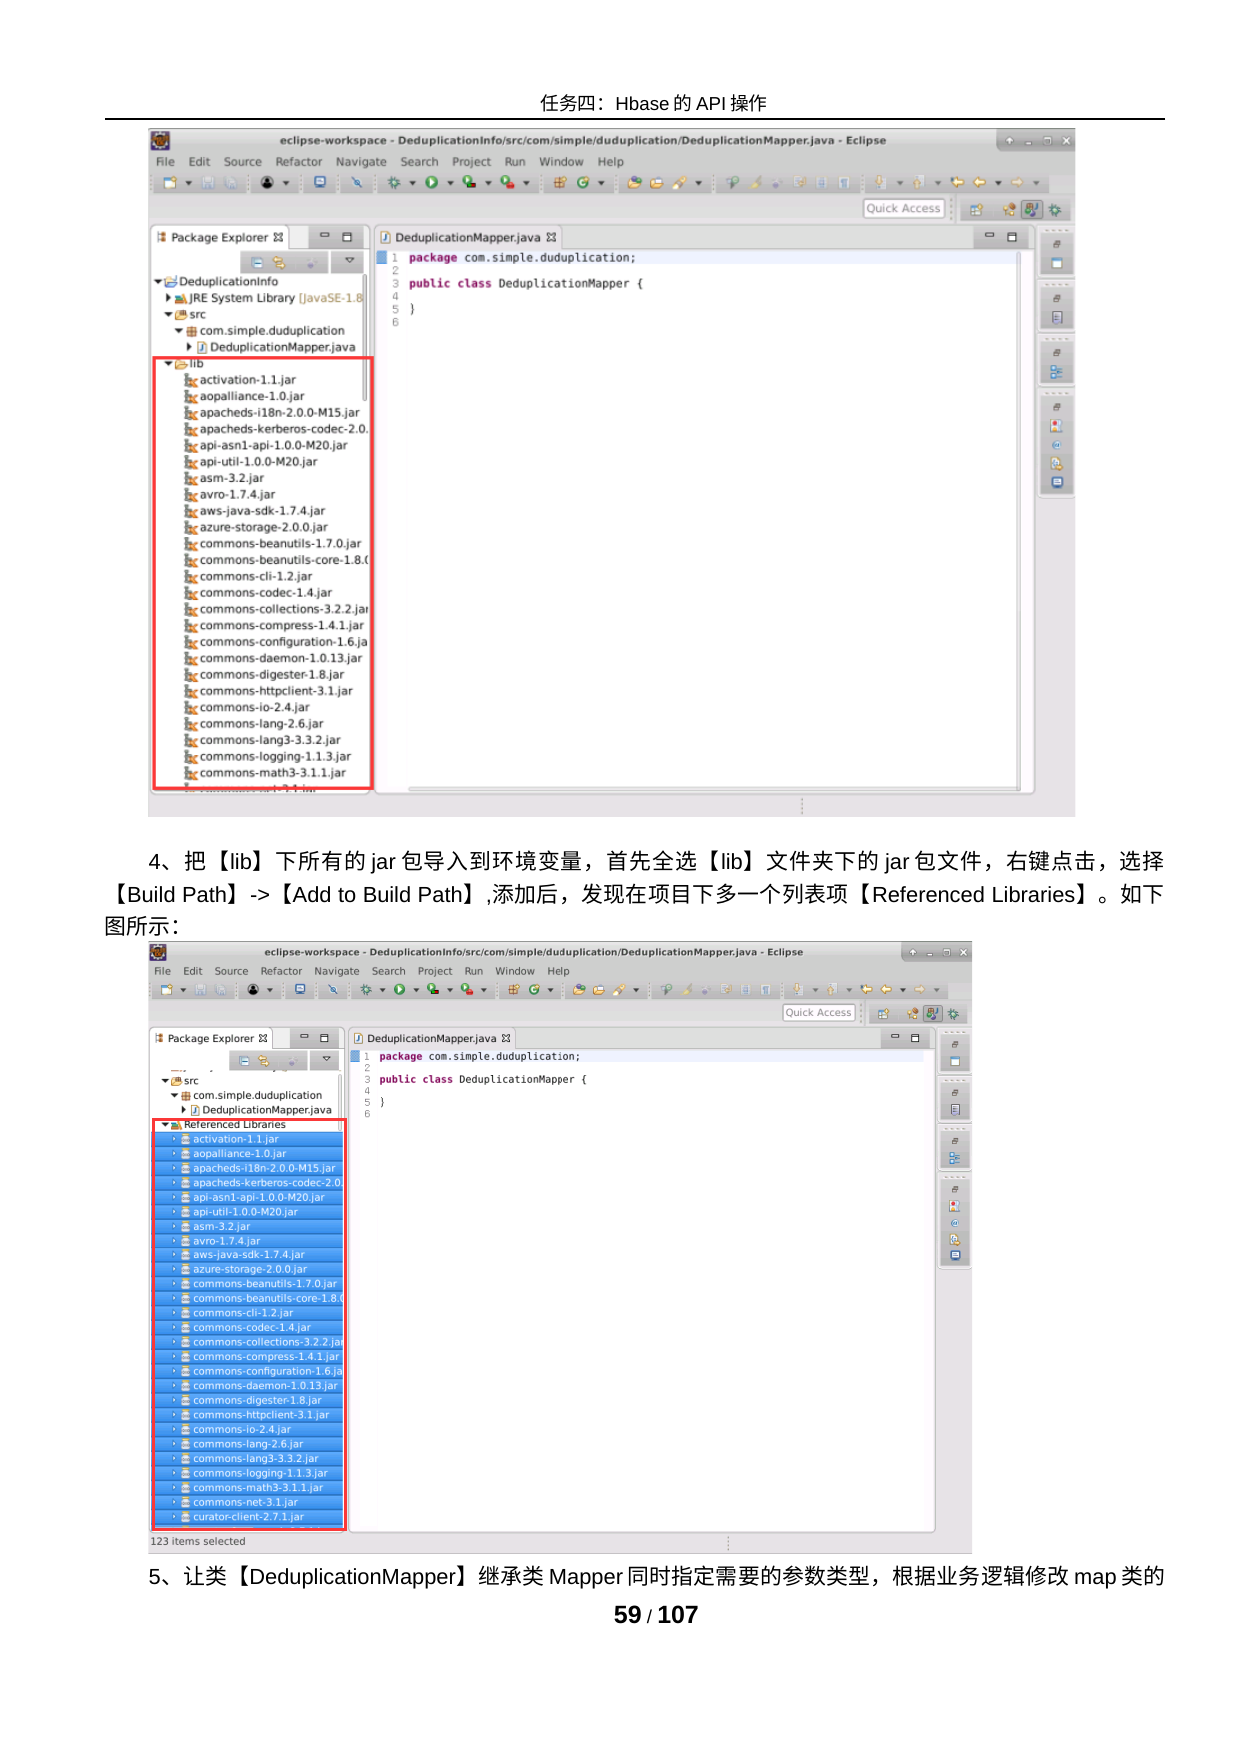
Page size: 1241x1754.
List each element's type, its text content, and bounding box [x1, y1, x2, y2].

picture [148, 941, 973, 1554]
picture [148, 128, 1076, 817]
text 4、把【lib】下所有的jar包导入到环境变量，首先全选【lib】文件夹下的jar包文件，右键点击，选择【Build Path】->【Add to Build Path】,添加后，发现在项目下多一个列表项【Referenced Libraries】。如下图所示： [104, 844, 1165, 941]
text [104, 1559, 1165, 1591]
